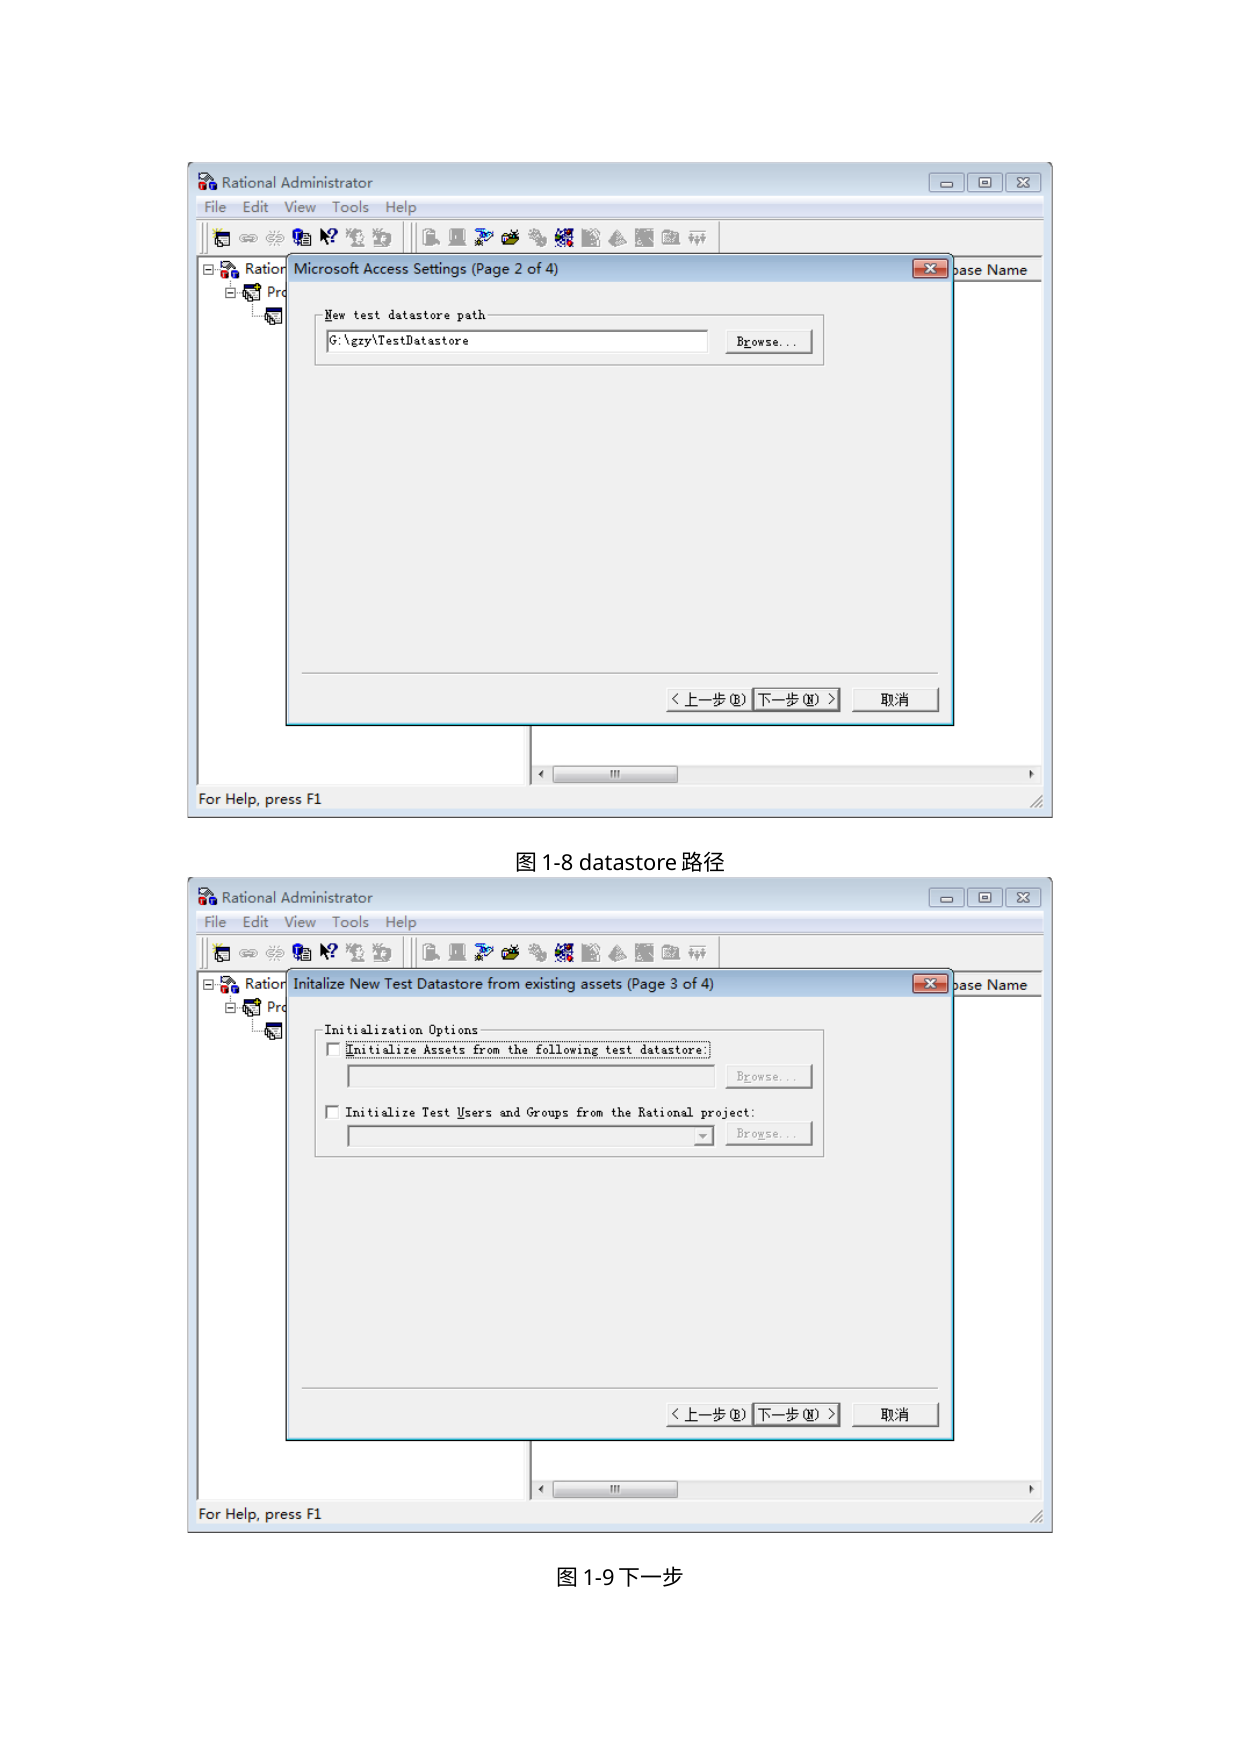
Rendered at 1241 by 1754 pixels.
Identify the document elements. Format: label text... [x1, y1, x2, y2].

picture [187, 877, 1053, 1533]
text 图1-8 datastore路径 [187, 844, 1053, 877]
picture [187, 162, 1053, 818]
text 图1-9下一步 [187, 1559, 1053, 1592]
